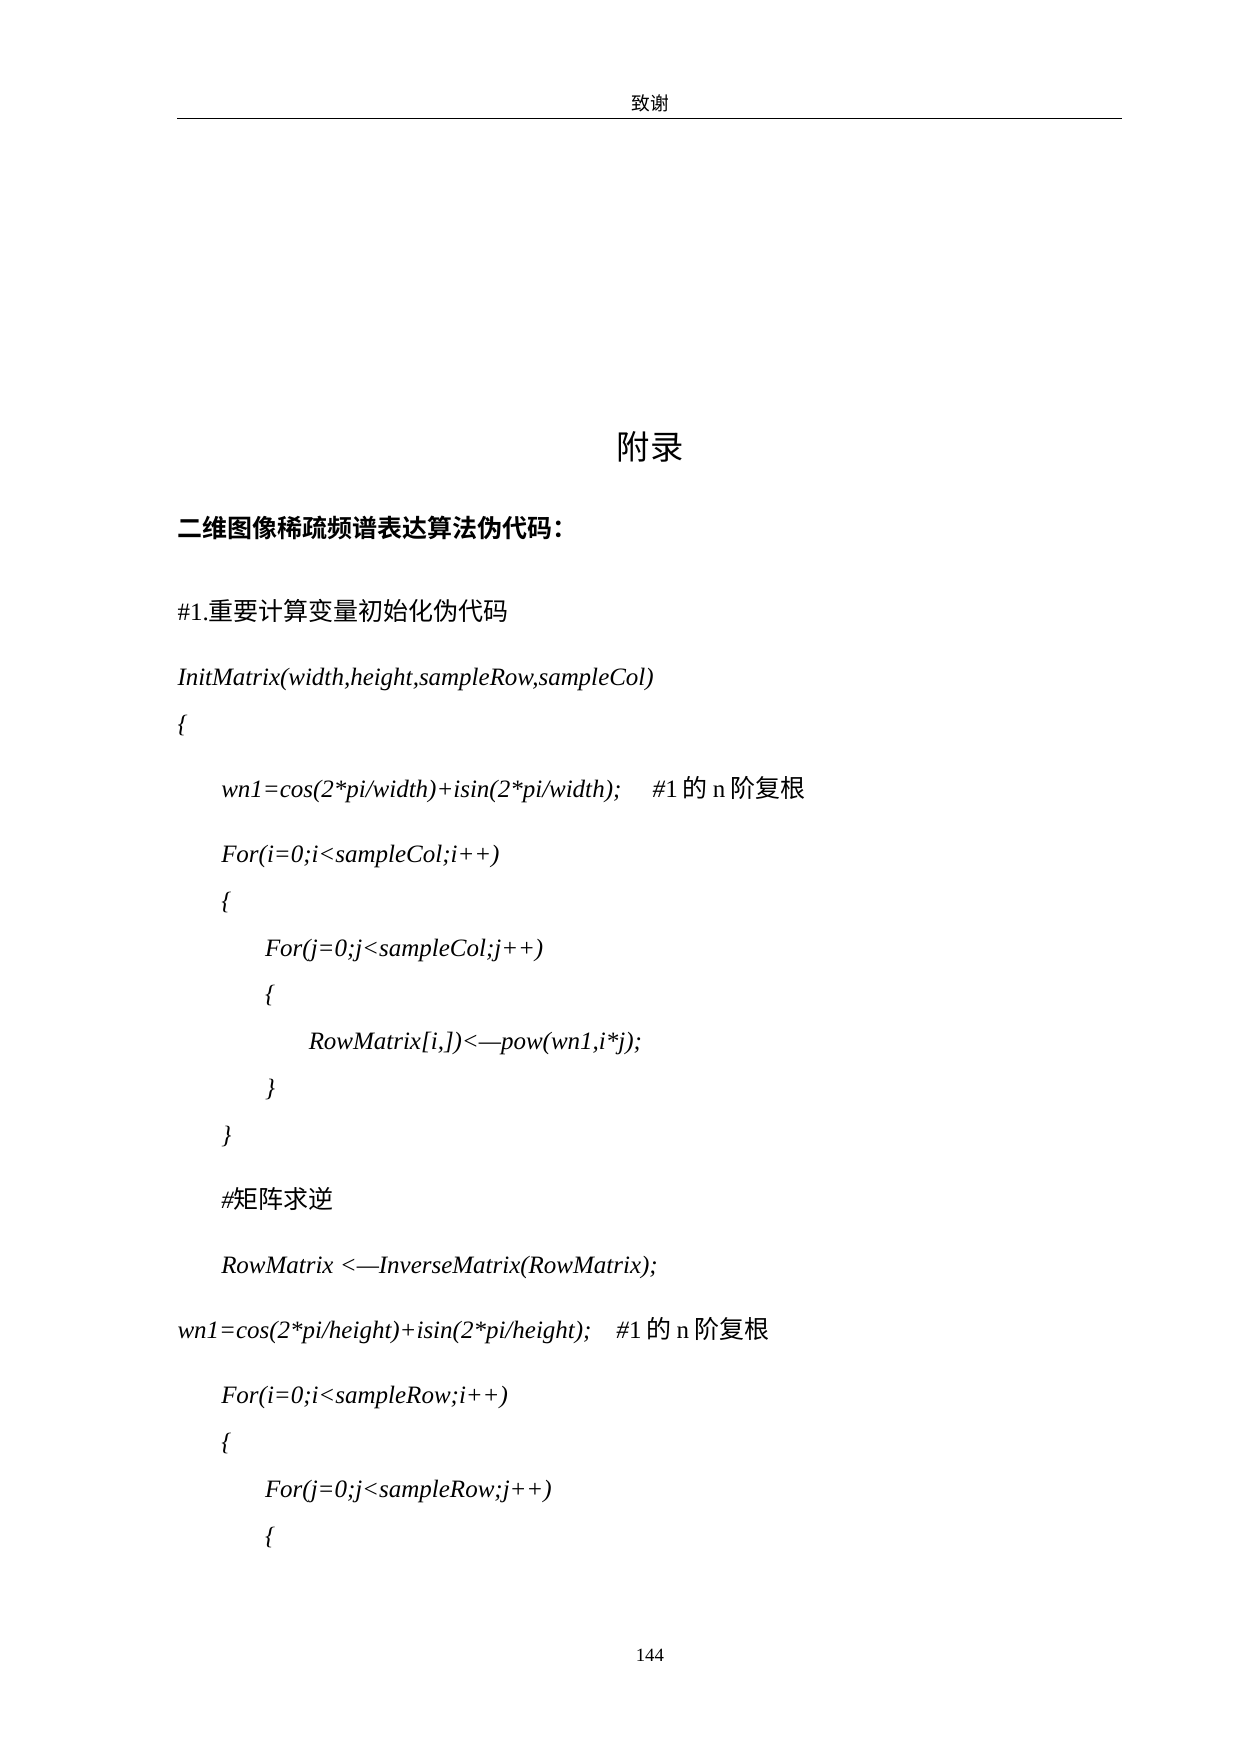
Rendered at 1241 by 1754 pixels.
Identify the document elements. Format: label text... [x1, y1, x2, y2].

text For(j=0;j<sampleRow;j++) [177, 1472, 1122, 1504]
text wn1=cos(2*pi/height)+isin(2*pi/height); #1的n阶复根 [177, 1295, 1122, 1360]
text RowMatrix[i,])<—pow(wn1,i*j); [221, 1024, 1122, 1057]
text { [177, 1425, 1122, 1458]
text For(i=0;i<sampleCol;i++) [177, 837, 1122, 869]
subtitle 附录 [177, 413, 1122, 478]
text { [177, 707, 1122, 739]
text InitMatrix(width,height,sampleRow,sampleCol) [177, 660, 1122, 693]
text wn1=cos(2*pi/width)+isin(2*pi/width); #1的n阶复根 [177, 754, 1122, 819]
text } [221, 1071, 1122, 1104]
text #矩阵求逆 [177, 1165, 1122, 1230]
text } [177, 1118, 1122, 1151]
text 二维图像稀疏频谱表达算法伪代码： [177, 494, 1122, 559]
text #1.重要计算变量初始化伪代码 [177, 577, 1122, 642]
text For(j=0;j<sampleCol;j++) [177, 931, 1122, 963]
text { [221, 978, 1122, 1010]
text { [221, 1519, 1122, 1551]
text For(i=0;i<sampleRow;i++) [177, 1378, 1122, 1411]
text RowMatrix <—InverseMatrix(RowMatrix); [177, 1248, 1122, 1281]
text { [177, 884, 1122, 916]
